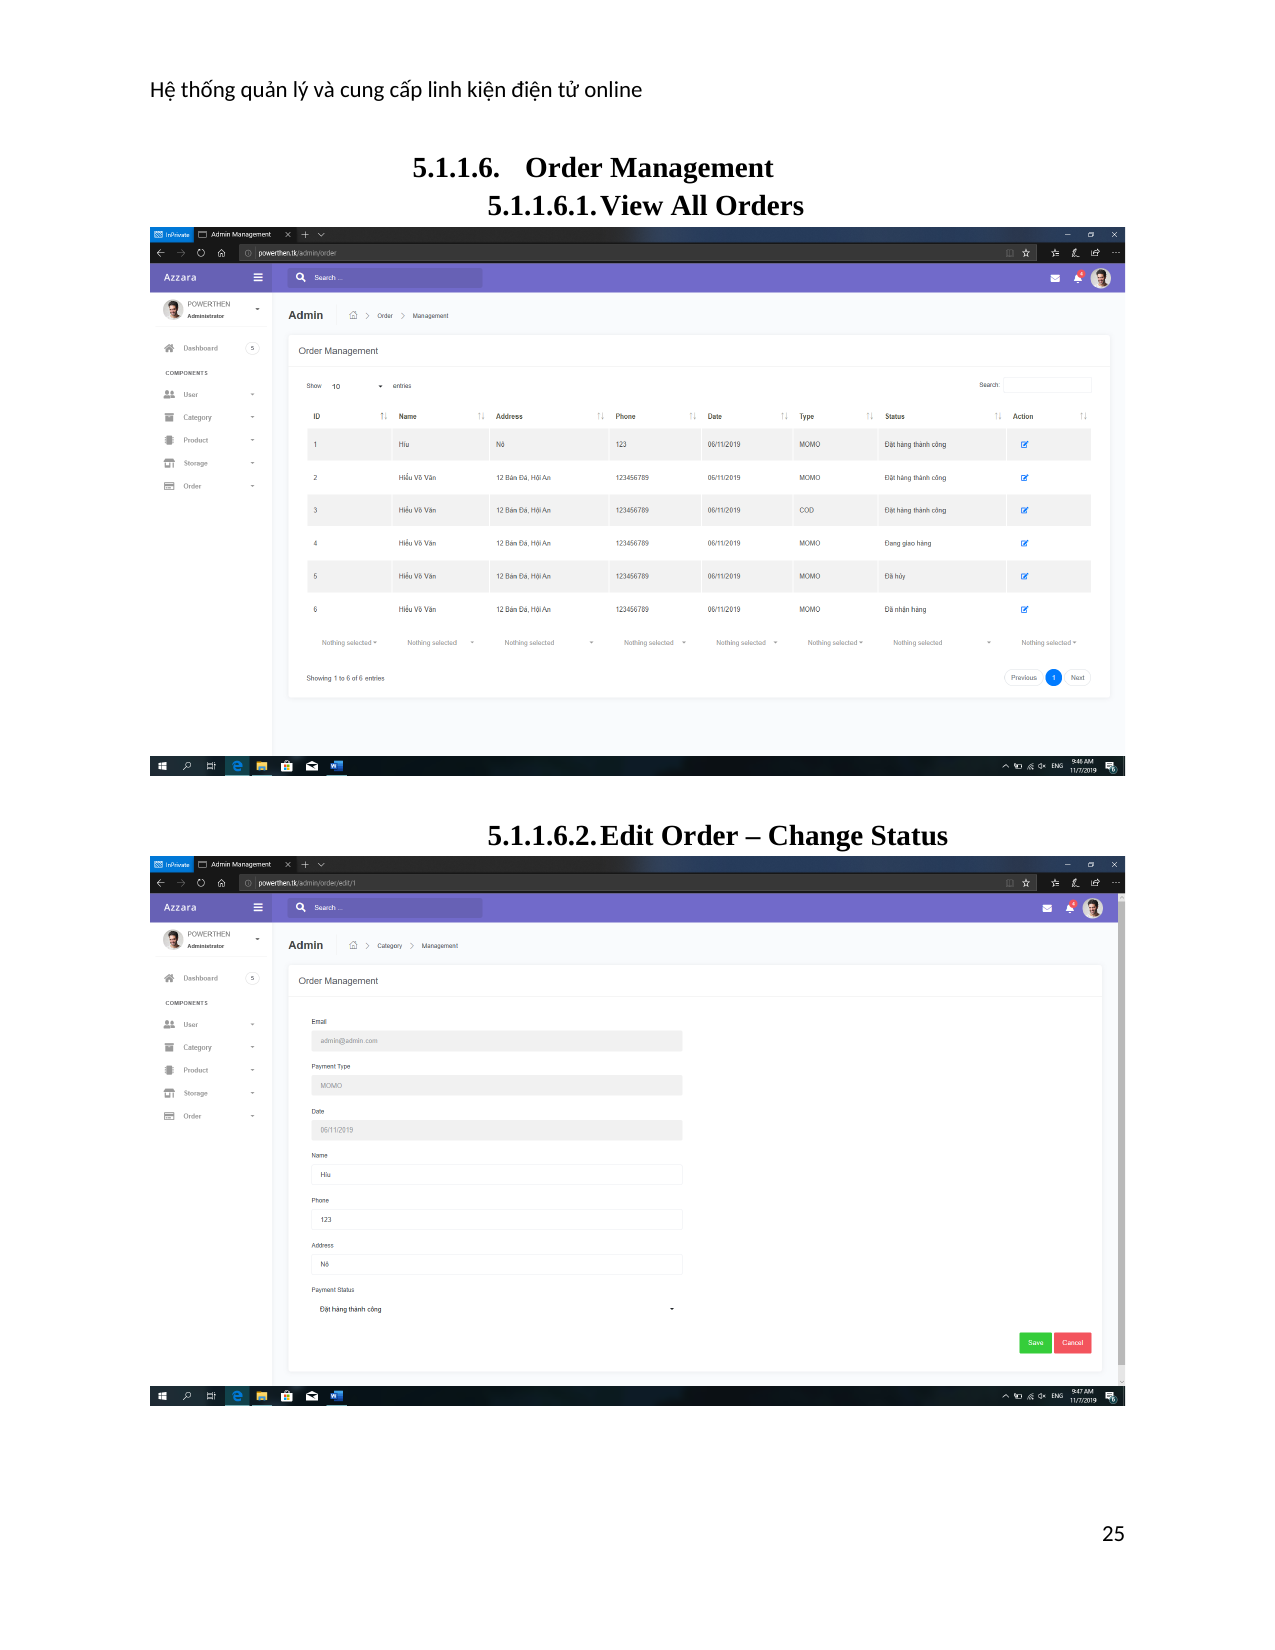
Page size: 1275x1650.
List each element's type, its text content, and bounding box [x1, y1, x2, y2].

picture [150, 227, 1125, 776]
list Order Management [412, 150, 1125, 183]
list View All Orders [487, 188, 1125, 222]
list Edit Order – Change Status [487, 818, 1125, 852]
picture [150, 856, 1125, 1406]
